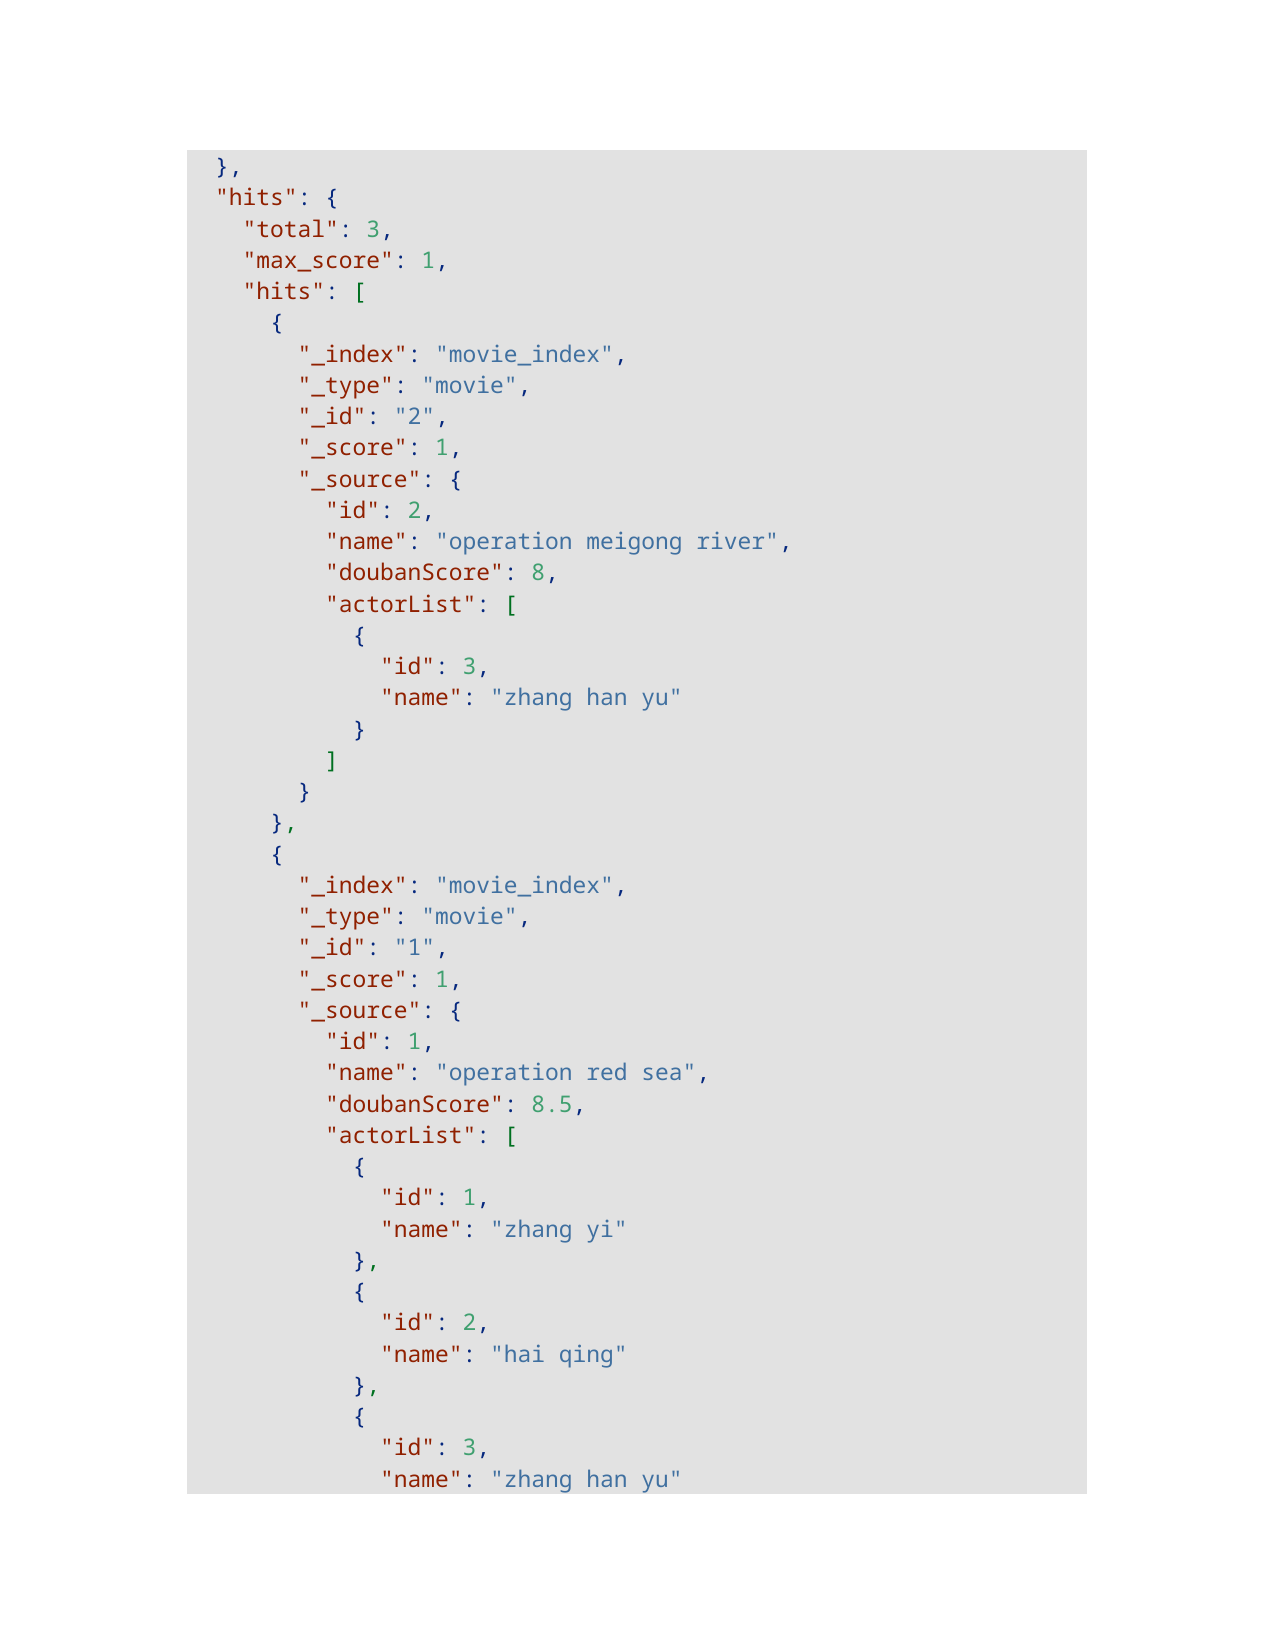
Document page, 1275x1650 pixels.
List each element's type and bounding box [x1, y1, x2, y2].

text [187, 150, 1087, 1494]
